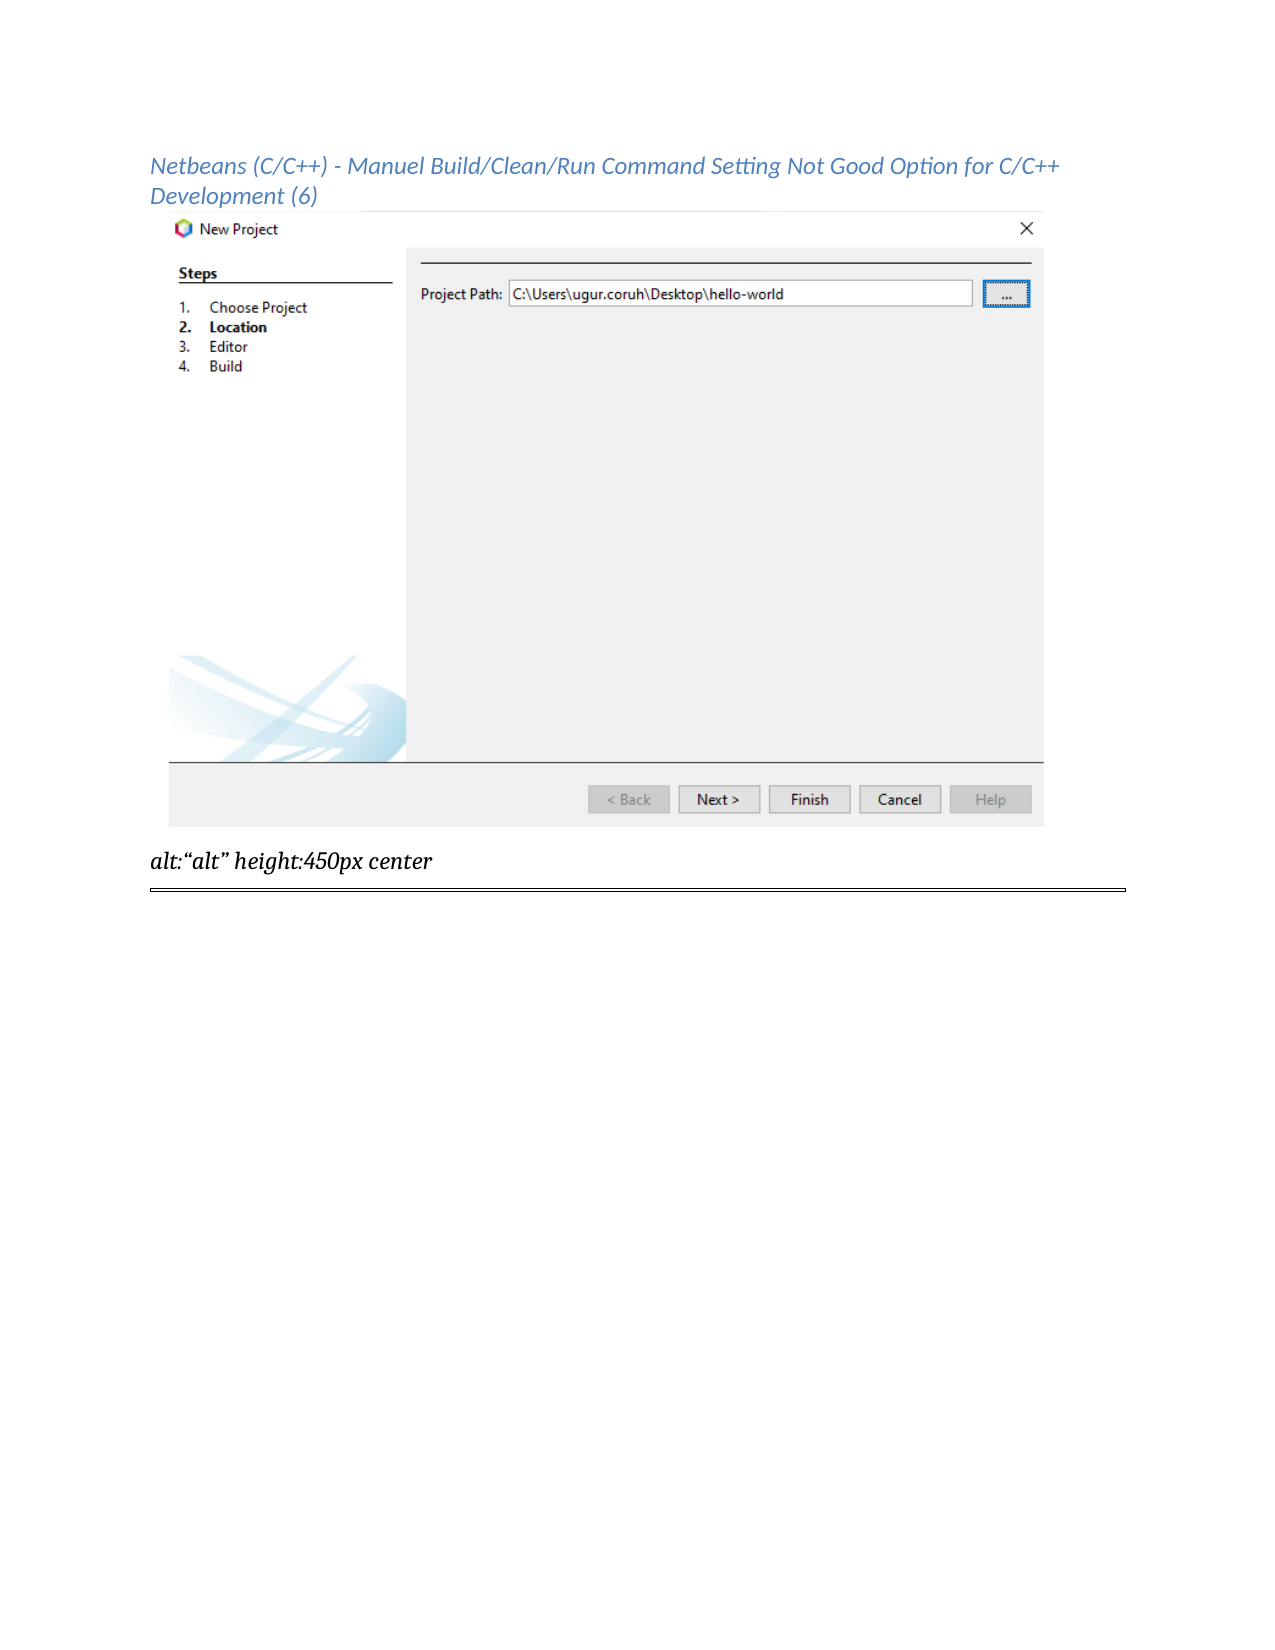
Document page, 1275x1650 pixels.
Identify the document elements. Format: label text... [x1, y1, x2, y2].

picture [168, 211, 1044, 827]
text alt:“alt” height:450px center [150, 847, 1125, 876]
subtitle Netbeans (C/C++) - Manuel Build/Clean/Run Command Setting Not Good Option for C/C++ Development (6) [150, 150, 1125, 211]
